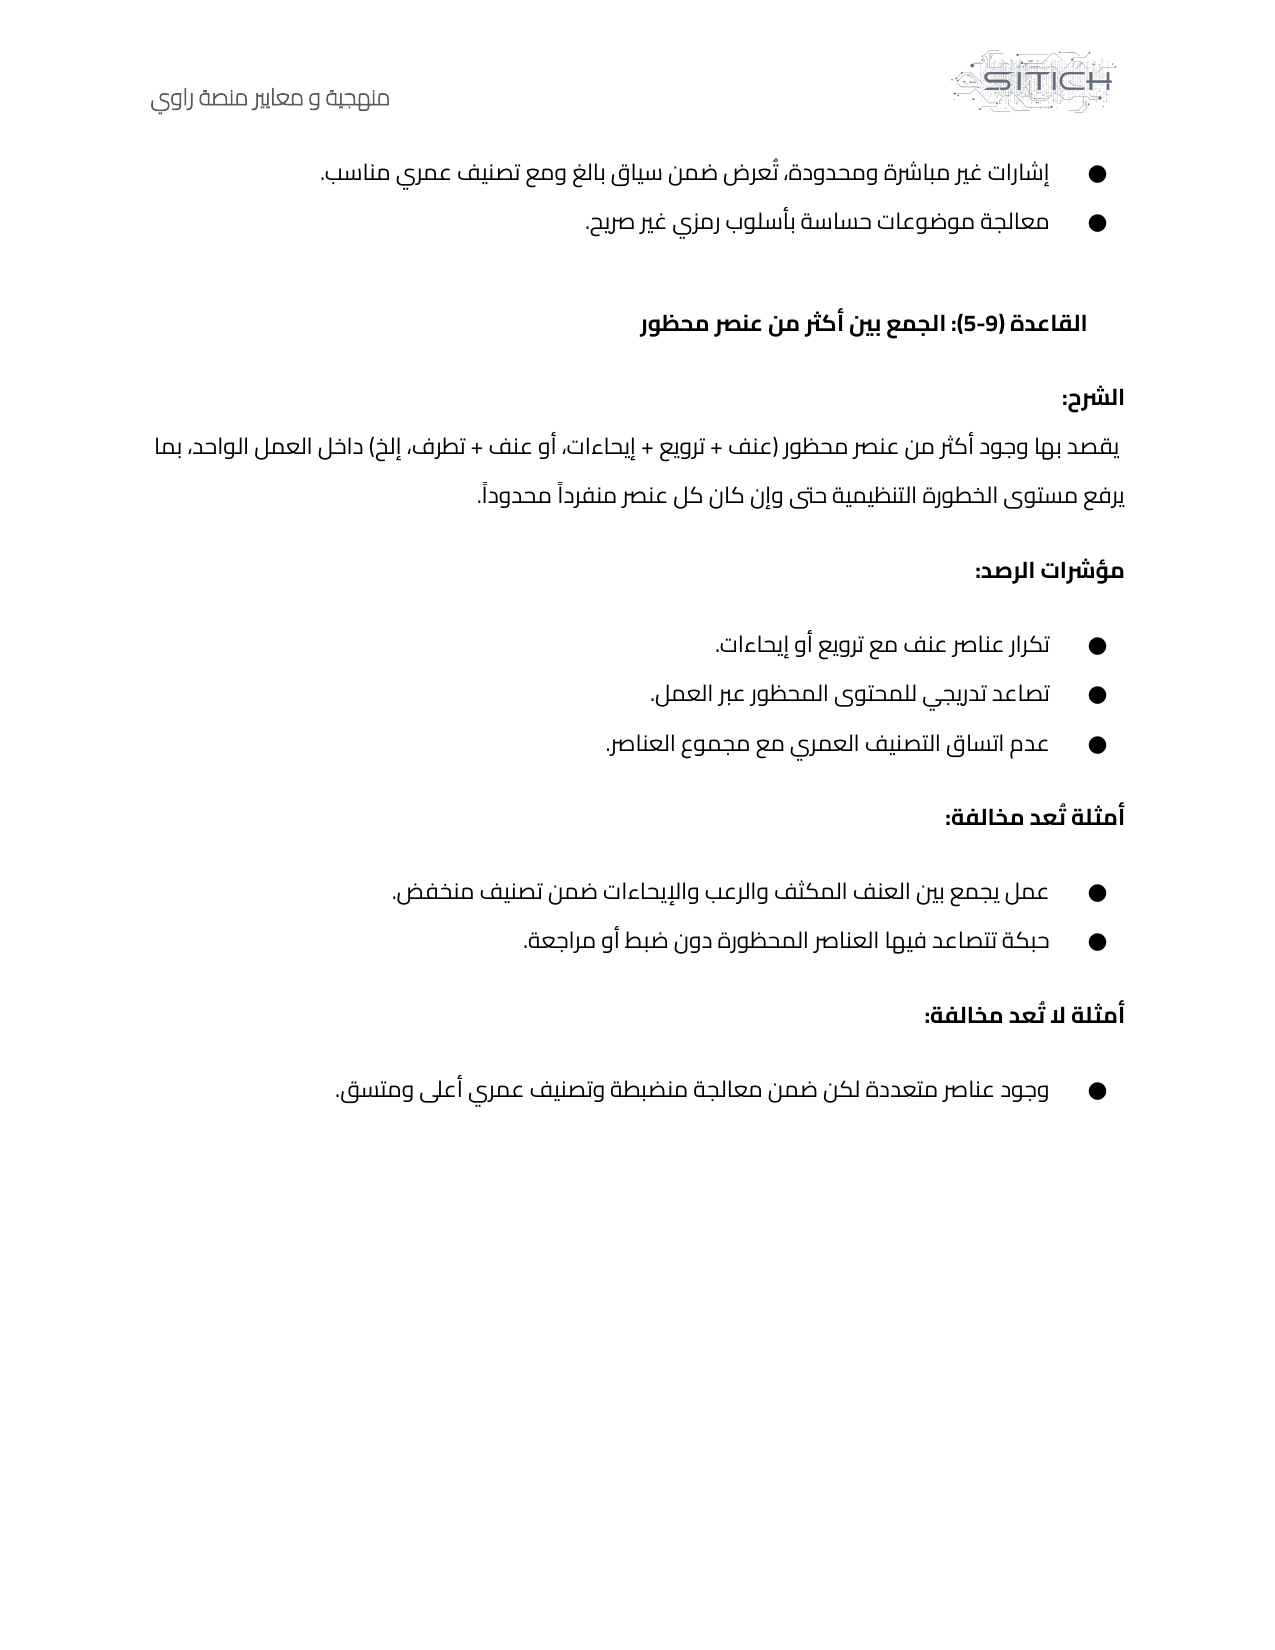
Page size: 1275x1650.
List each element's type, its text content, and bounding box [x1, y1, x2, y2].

text الشرح: يقصد بها وجود أكثر من عنصر محظور (عنف + ترويع + إيحاءات، أو عنف + تطرف، إلخ) داخل العمل الواحد، بما يرفع مستوى الخطورة التنظيمية حتى وإن كان كل عنصر منفرداً محدوداً. [150, 376, 1125, 517]
list عمل يجمع بين العنف المكثف والرعب والإيحاءات ضمن تصنيف منخفض. [150, 870, 1087, 913]
text أمثلة لا تُعد مخالفة: [150, 993, 1125, 1036]
list حبكة تتصاعد فيها العناصر المحظورة دون ضبط أو مراجعة. [150, 919, 1087, 962]
list معالجة موضوعات حساسة بأسلوب رمزي غير صريح. [150, 199, 1087, 272]
text أمثلة تُعد مخالفة: [150, 795, 1125, 838]
list تصاعد تدريجي للمحتوى المحظور عبر العمل. [150, 672, 1087, 715]
subtitle القاعدة (9-5): الجمع بين أكثر من عنصر محظور [150, 301, 1087, 344]
list عدم اتساق التصنيف العمري مع مجموع العناصر. [150, 721, 1087, 764]
list إشارات غير مباشرة ومحدودة، تُعرض ضمن سياق بالغ ومع تصنيف عمري مناسب. [150, 150, 1087, 193]
list وجود عناصر متعددة لكن ضمن معالجة منضبطة وتصنيف عمري أعلى ومتسق. [150, 1067, 1087, 1110]
list تكرار عناصر عنف مع ترويع أو إيحاءات. [150, 623, 1087, 666]
text مؤشرات الرصد: [150, 548, 1125, 591]
